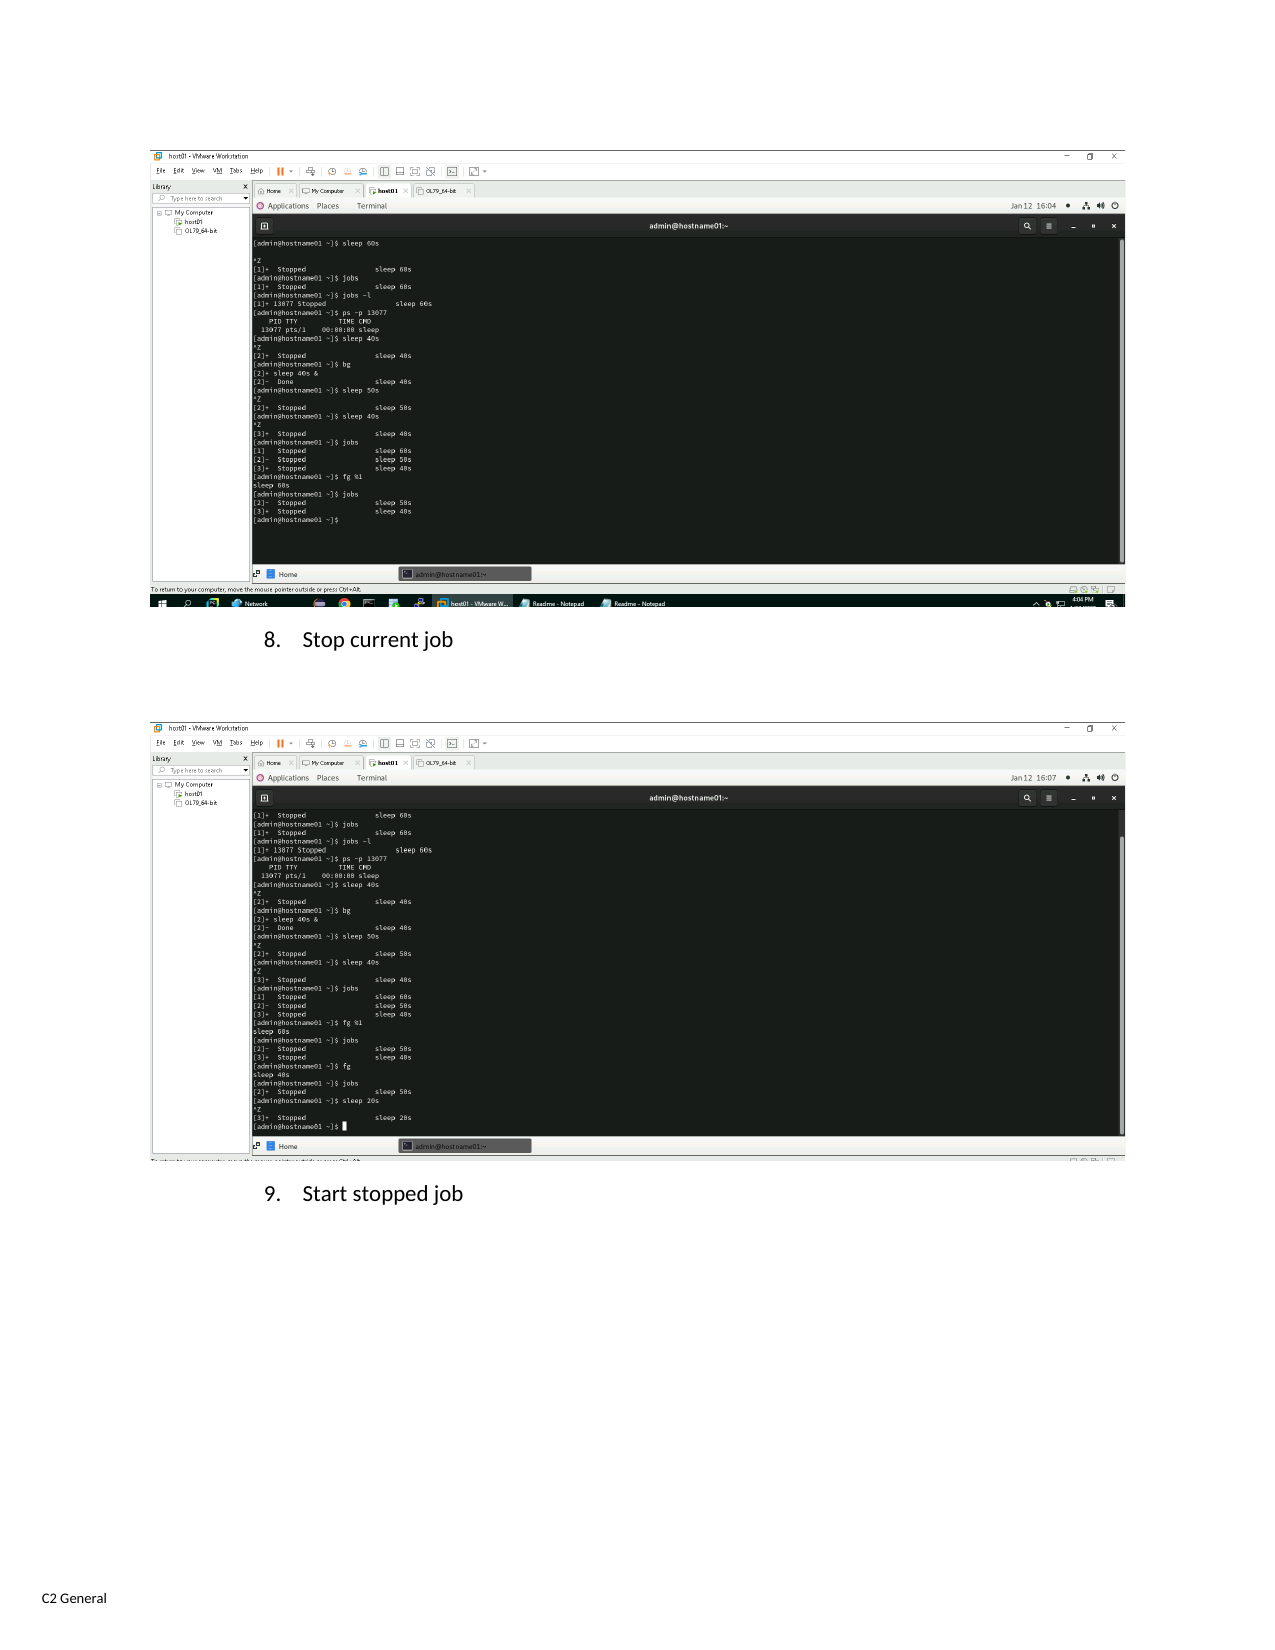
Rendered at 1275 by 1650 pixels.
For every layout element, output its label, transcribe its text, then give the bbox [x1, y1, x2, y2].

list Start stopped job [264, 1179, 1125, 1207]
list Stop current job [264, 626, 1125, 654]
picture [150, 719, 1125, 1161]
picture [150, 150, 1125, 607]
